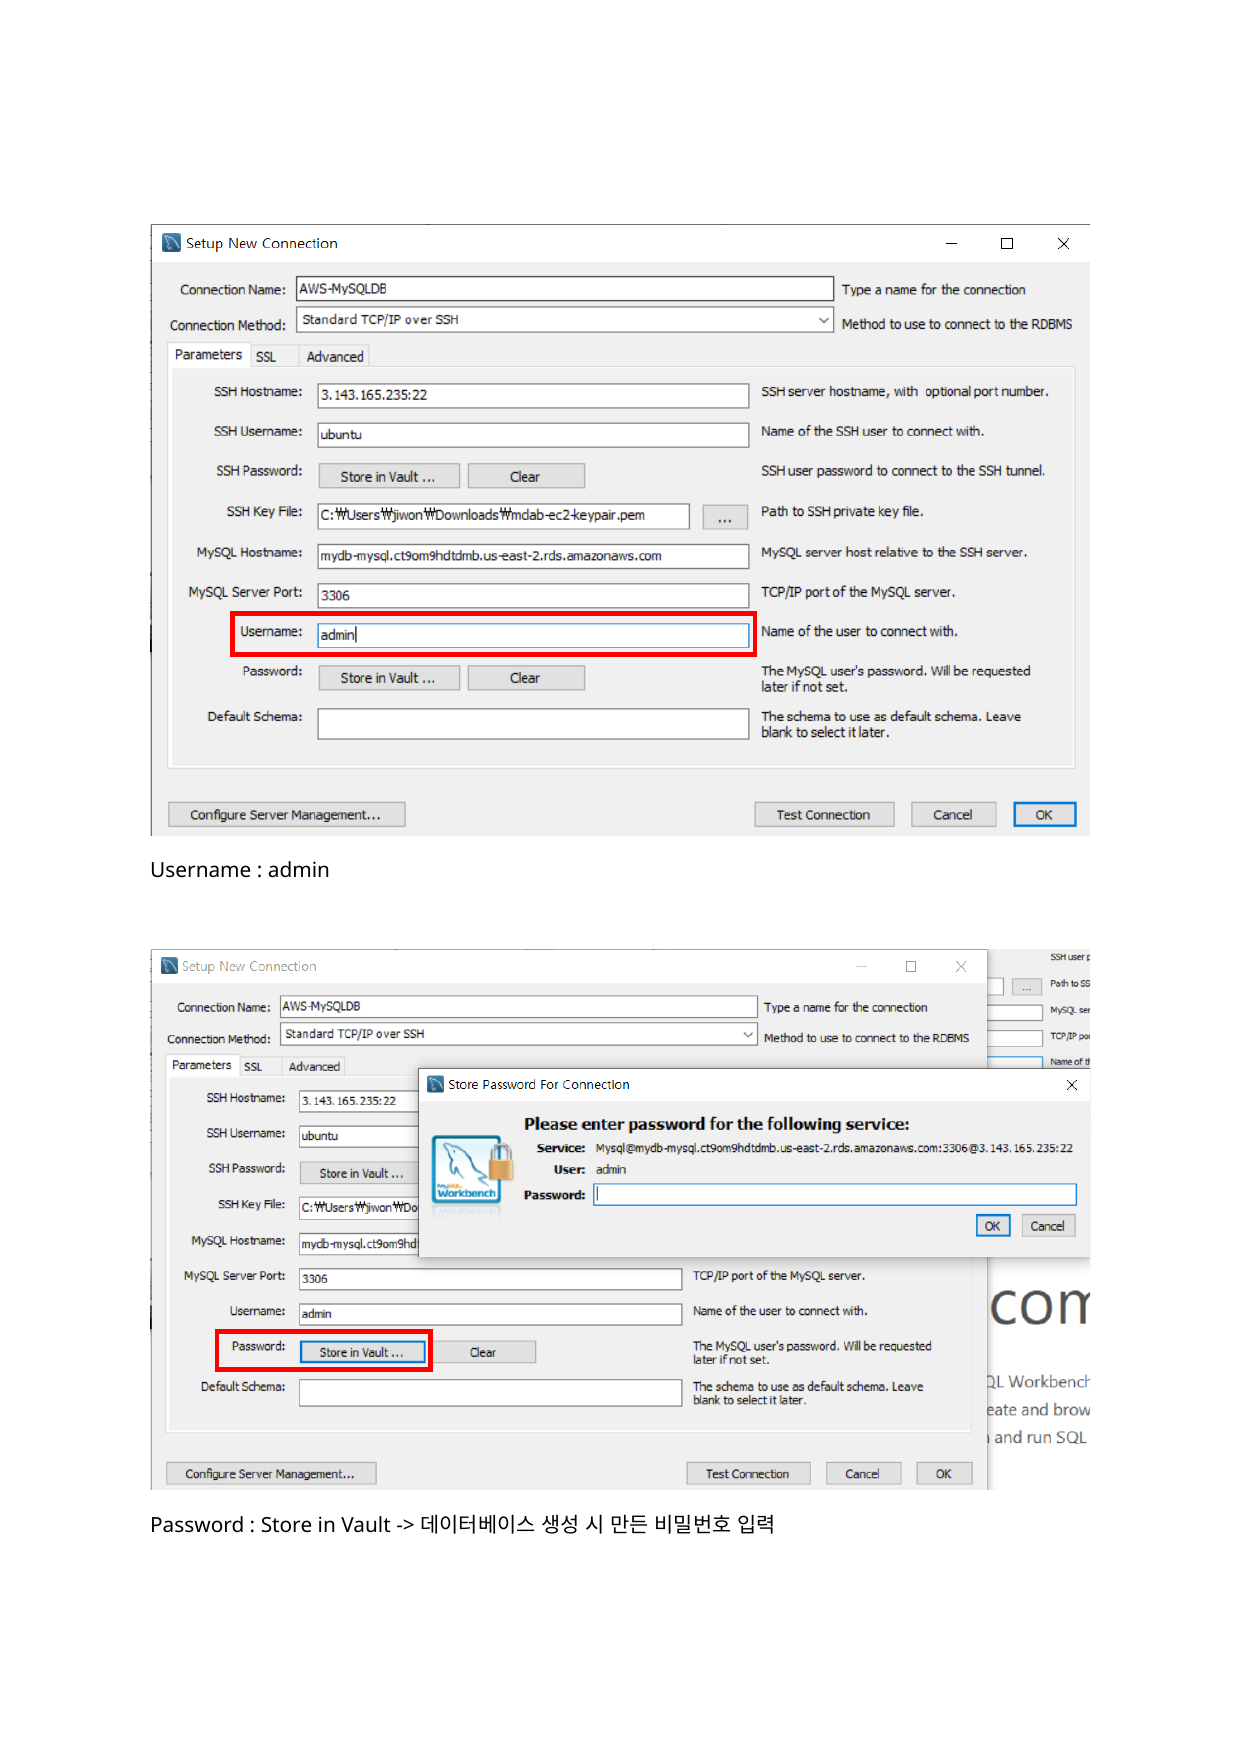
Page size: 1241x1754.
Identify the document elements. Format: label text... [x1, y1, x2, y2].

picture [150, 224, 1091, 836]
text Username : admin [150, 855, 1090, 883]
text Password : Store in Vault -> 데이터베이스 생성 시 만든 비밀번호 입력 [150, 1508, 1090, 1539]
picture [150, 949, 1091, 1490]
